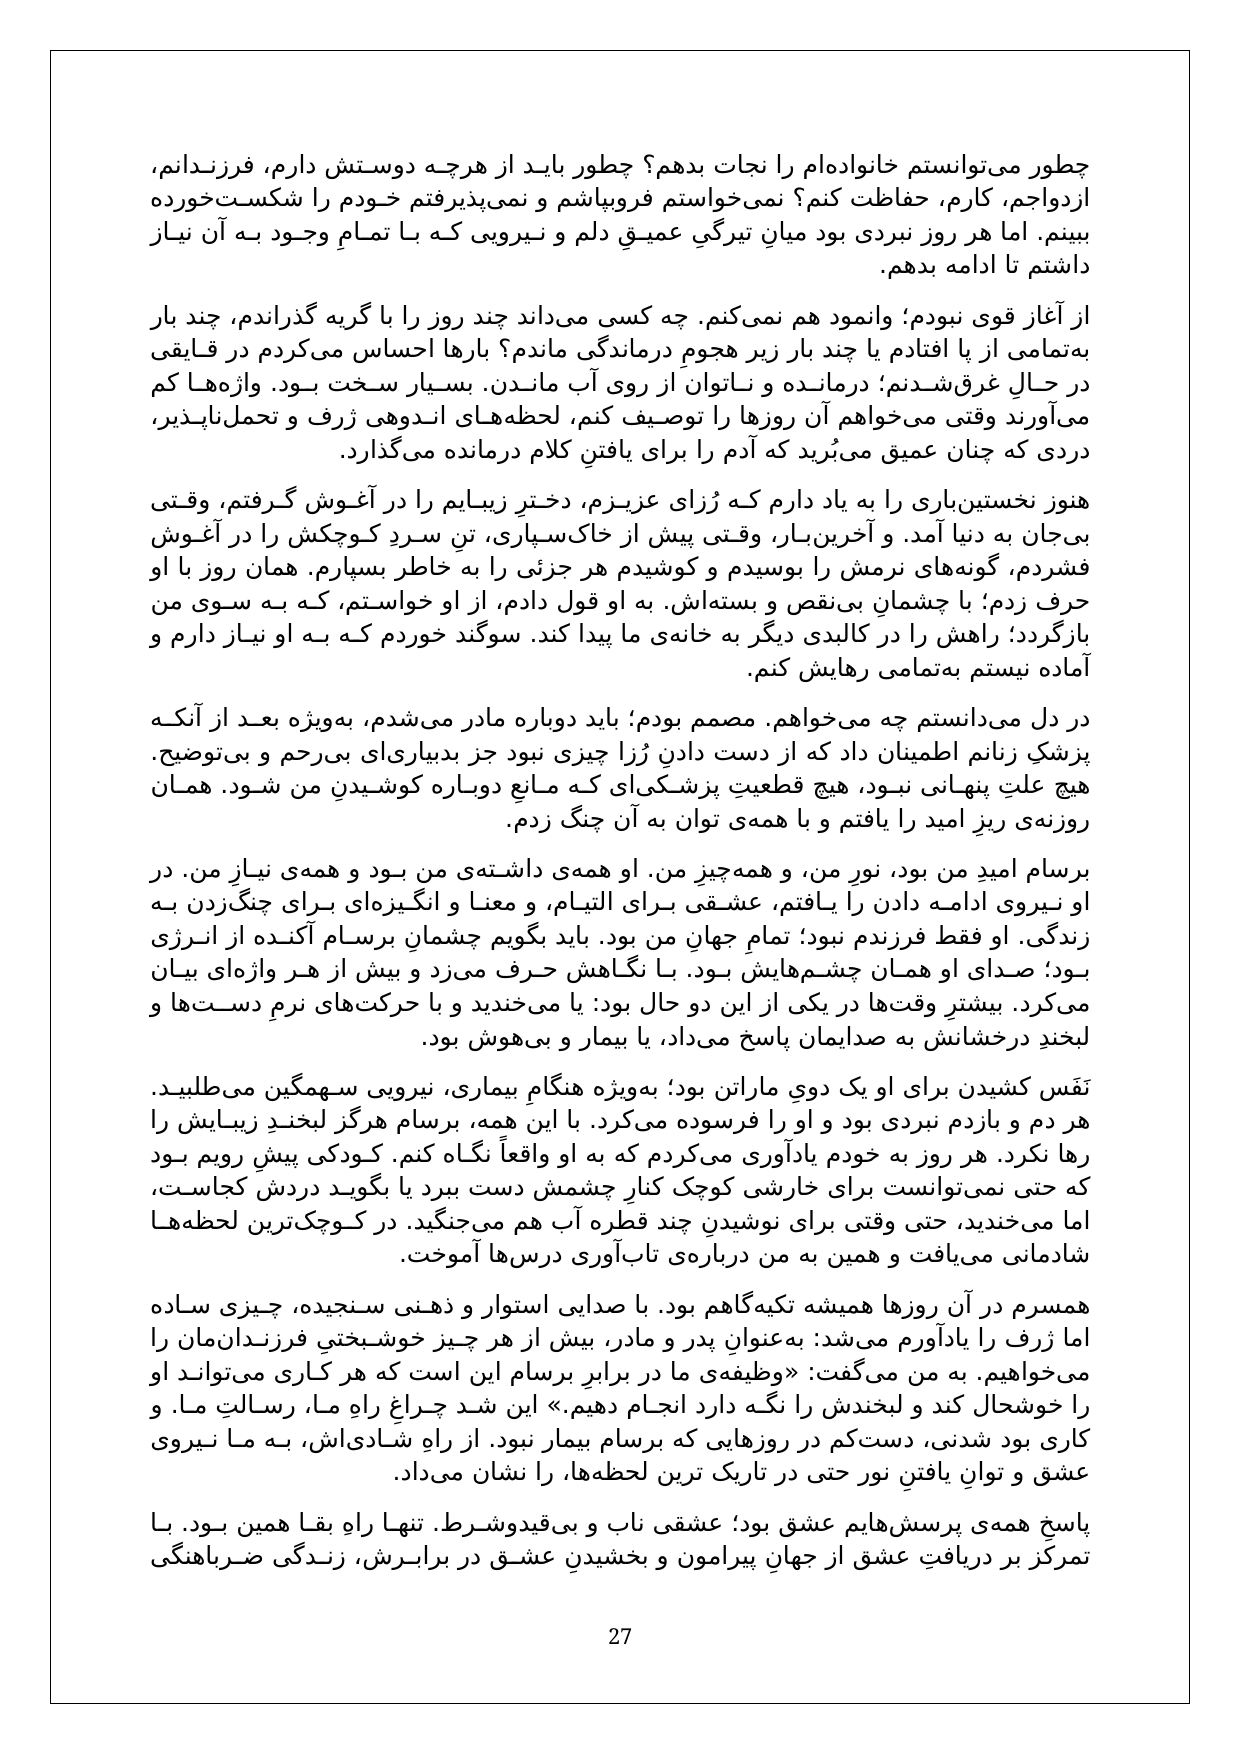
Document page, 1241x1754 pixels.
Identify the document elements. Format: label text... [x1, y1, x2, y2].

text هنوز نخستین‌باری را به یاد دارم که رُزای عزیزم، دخترِ زیبایم را در آغوش گرفتم، وقتی بی‌جان به دنیا آمد. و آخرین‌بار، وقتی پیش از خاک‌سپاری، تنِ سردِ کوچکش را در آغوش فشردم، گونه‌های نرمش را بوسیدم و کوشیدم هر جزئی را به خاطر بسپارم. همان روز با او حرف زدم؛ با چشمانِ بی‌نقص و بسته‌اش. به او قول دادم، از او خواستم، که به سوی من بازگردد؛ راهش را در کالبدی دیگر به خانه‌ی ما پیدا کند. سوگند خوردم که به او نیاز دارم و آماده نیستم به‌تمامی رهایش کنم. [150, 485, 1090, 682]
text در دل می‌دانستم چه می‌خواهم. مصمم بودم؛ باید دوباره مادر می‌شدم، به‌ویژه بعد از آنکه پزشکِ زنانم اطمینان داد که از دست دادنِ رُزا چیزی نبود جز بدبیاری‌ای بی‌رحم و بی‌توضیح. هیچ علتِ پنهانی نبود، هیچ قطعیتِ پزشکی‌ای که مانعِ دوباره کوشیدنِ من شود. همان روزنه‌ی ریزِ امید را یافتم و با همه‌ی توان به آن چنگ زدم. [150, 703, 1090, 833]
text از آغاز قوی نبودم؛ وانمود هم نمی‌کنم. چه کسی می‌داند چند روز را با گریه گذراندم، چند بار به‌تمامی از پا افتادم یا چند بار زیر هجومِ درماندگی ماندم؟ بارها احساس می‌کردم در قایقی در حالِ غرق‌شدنم؛ درمانده و ناتوان از روی آب ماندن. بسیار سخت بود. واژه‌ها کم می‌آورند وقتی می‌خواهم آن روزها را توصیف کنم، لحظه‌های اندوهی ژرف و تحمل‌ناپذیر، دردی که چنان عمیق می‌بُرید که آدم را برای یافتنِ کلام درمانده می‌گذارد. [150, 301, 1090, 464]
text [150, 1508, 1090, 1570]
text برسام امیدِ من بود، نورِ من، و همه‌چیزِ من. او همه‌ی داشته‌ی من بود و همه‌ی نیازِ من. در او نیروی ادامه دادن را یافتم، عشقی برای التیام، و معنا و انگیزه‌ای برای چنگ‌زدن به زندگی. او فقط فرزندم نبود؛ تمامِ جهانِ من بود. باید بگویم چشمانِ برسام آکنده از انرژی بود؛ صدای او همان چشم‌هایش بود. با نگاهش حرف می‌زد و بیش از هر واژه‌ای بیان می‌کرد. بیشترِ وقت‌ها در یکی از این دو حال بود: یا می‌خندید و با حرکت‌های نرمِ دست‌ها و لبخندِ درخشانش به صدایمان پاسخ می‌داد، یا بیمار و بی‌هوش بود. [150, 854, 1090, 1051]
text همسرم در آن روزها همیشه تکیه‌گاهم بود. با صدایی استوار و ذهنی سنجیده، چیزی ساده اما ژرف را یادآورم می‌شد: به‌عنوانِ پدر و مادر، بیش از هر چیز خوشبختیِ فرزندان‌مان را می‌خواهیم. به من می‌گفت: «وظیفه‌ی ما در برابرِ برسام این است که هر کاری می‌تواند او را خوشحال کند و لبخندش را نگه دارد انجام دهیم.» این شد چراغِ راهِ ما، رسالتِ ما. و کاری بود شدنی، دست‌کم در روزهایی که برسام بیمار نبود. از راهِ شادی‌اش، به ما نیروی عشق و توانِ یافتنِ نور حتی در تاریک ترین لحظه‌ها، را نشان می‌داد. [150, 1290, 1090, 1487]
text نَفَس کشیدن برای او یک دویِ ماراتن بود؛ به‌ویژه هنگامِ بیماری، نیرویی سهمگین می‌طلبید. هر دم و بازدم نبردی بود و او را فرسوده می‌کرد. با این همه، برسام هرگز لبخندِ زیبایش را رها نکرد. هر روز به خودم یادآوری می‌کردم که به او واقعاً نگاه کنم. کودکی پیشِ رویم بود که حتی نمی‌توانست برای خارشی کوچک کنارِ چشمش دست ببرد یا بگوید دردش کجاست، اما می‌خندید، حتی وقتی برای نوشیدنِ چند قطره آب هم می‌جنگید. در کوچک‌ترین لحظه‌ها شادمانی می‌یافت و همین به من درباره‌ی تاب‌آوری درس‌ها آموخت. [150, 1072, 1090, 1269]
text چطور می‌توانستم خانواده‌ام را نجات بدهم؟ چطور باید از هرچه دوستش دارم، فرزندانم، ازدواجم، کارم، حفاظت کنم؟ نمی‌خواستم فروبپاشم و نمی‌پذیرفتم خودم را شکست‌خورده ببینم. اما هر روز نبردی بود میانِ تیرگیِ عمیقِ دلم و نیرویی که با تمامِ وجود به آن نیاز داشتم تا ادامه بدهم. [150, 150, 1090, 280]
